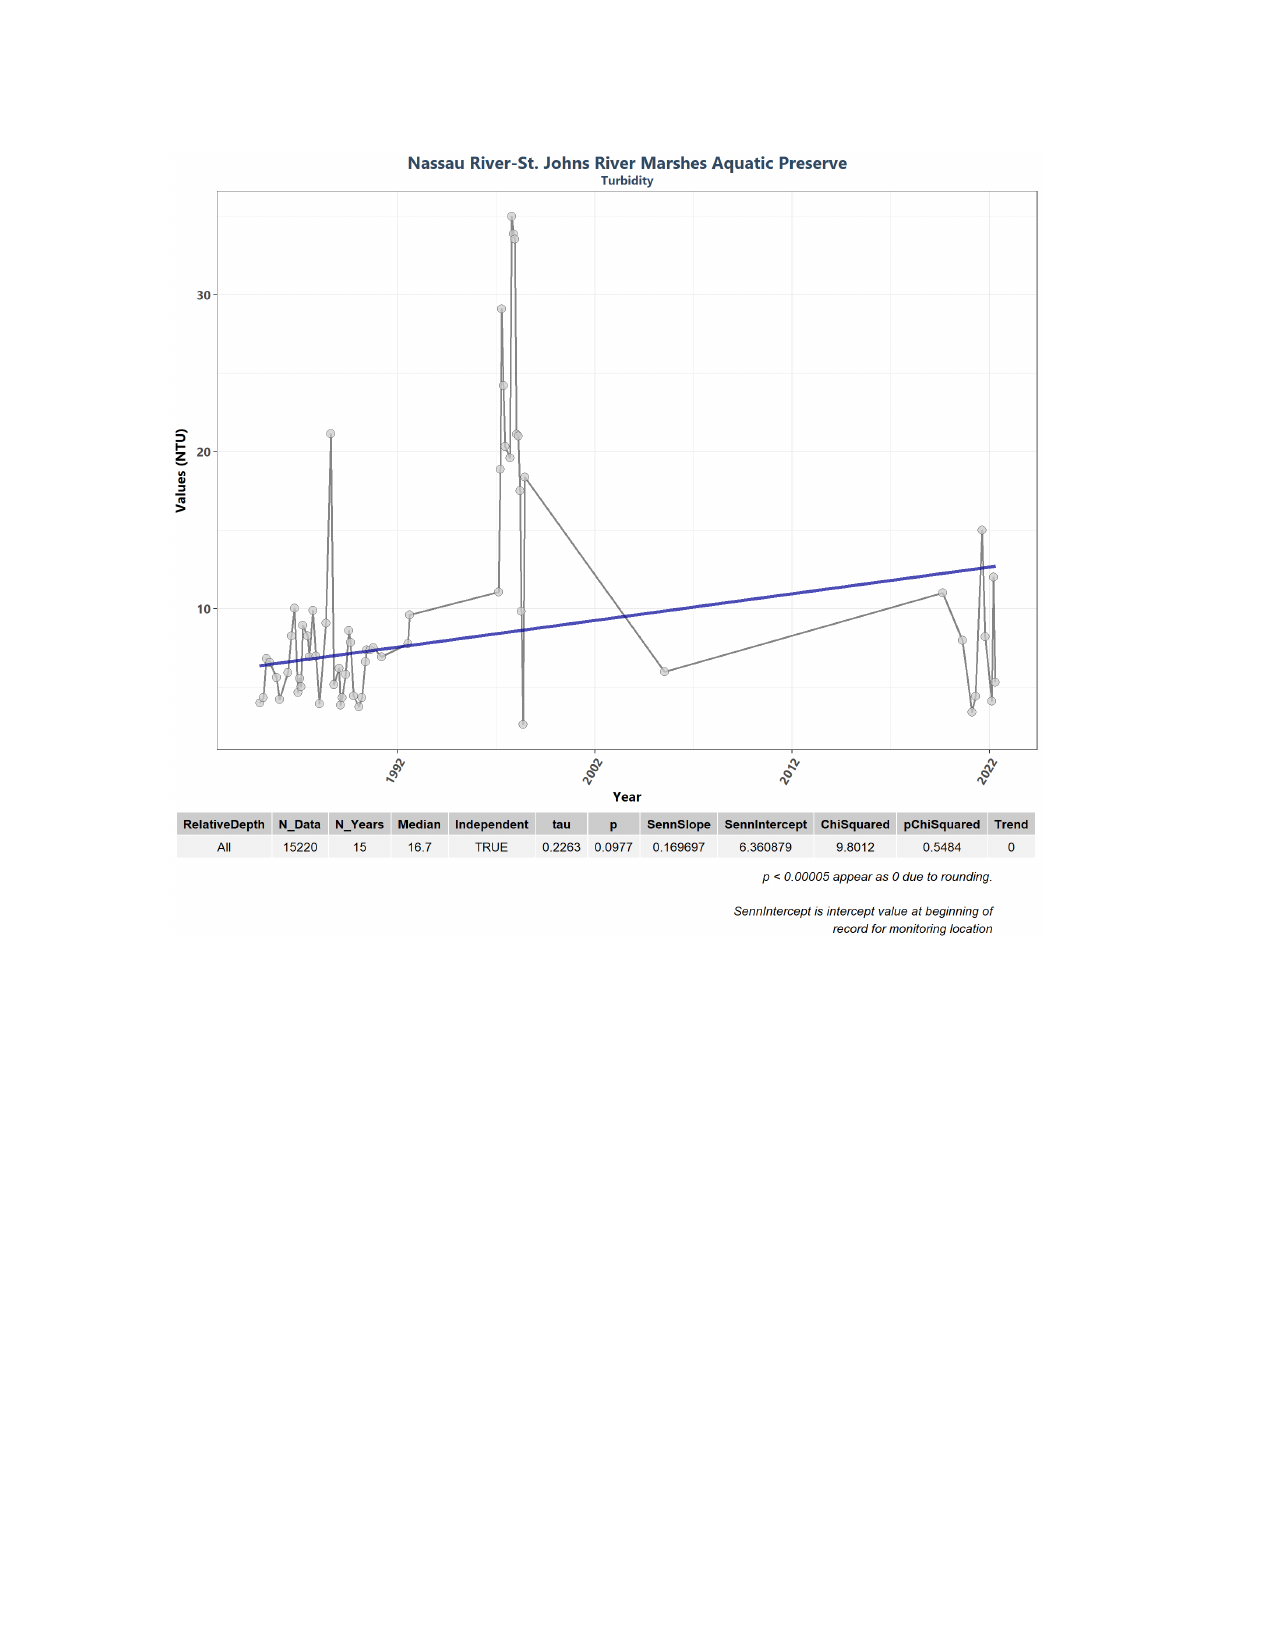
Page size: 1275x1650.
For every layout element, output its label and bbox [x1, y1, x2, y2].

picture [168, 150, 1044, 938]
